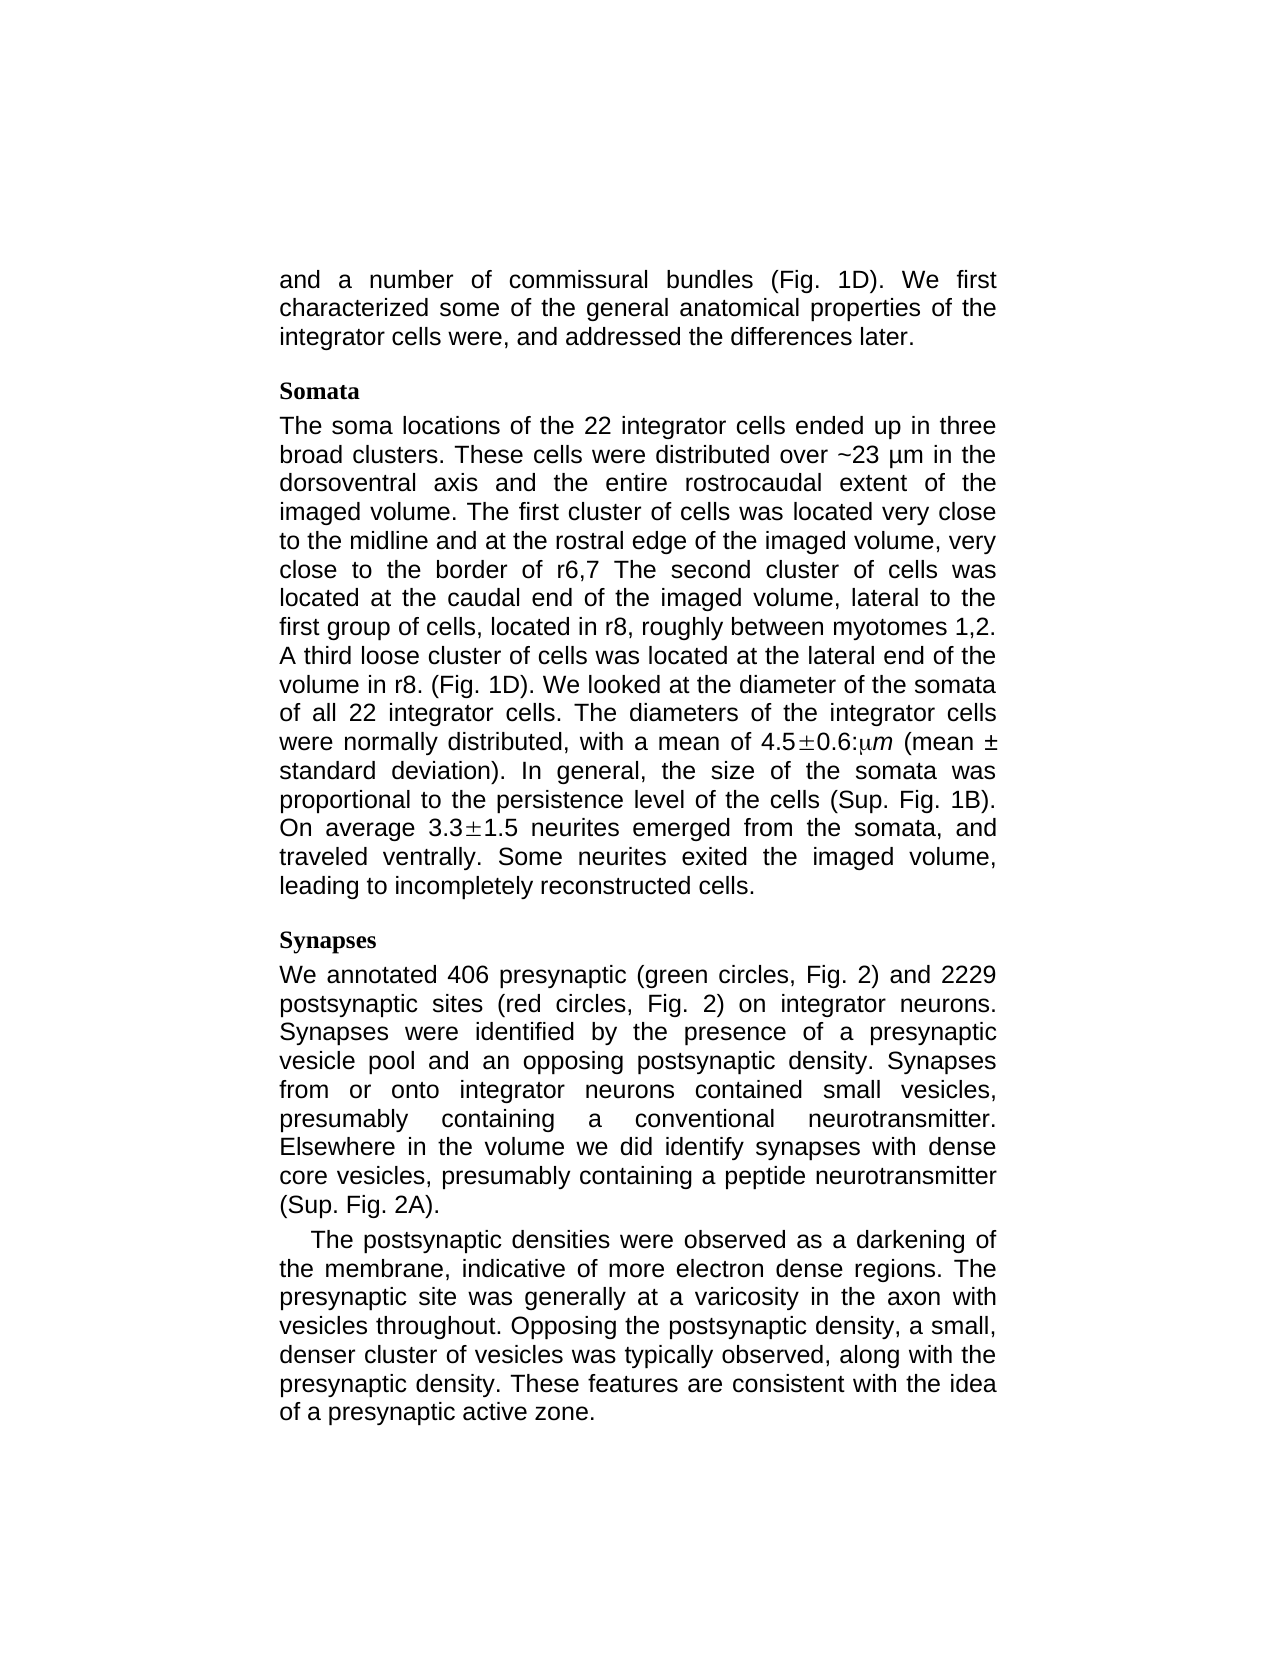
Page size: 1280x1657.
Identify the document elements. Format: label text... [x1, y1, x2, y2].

text We annotated 406 presynaptic (green circles, Fig. 2) and 2229 postsynaptic sites (red circles, Fig. 2) on integrator neurons. Synapses were identified by the presence of a presynaptic vesicle pool and an opposing postsynaptic density. Synapses from or onto integrator neurons contained small vesicles, presumably containing a conventional neurotransmitter. Elsewhere in the volume we did identify synapses with dense core vesicles, presumably containing a peptide neurotransmitter (Sup. Fig. 2A). [279, 960, 998, 1218]
text The soma locations of the 22 integrator cells ended up in three broad clusters. These cells were distributed over ~23 µm in the dorsoventral axis and the entire rostrocaudal extent of the imaged volume. The first cluster of cells was located very close to the midline and at the rostral edge of the imaged volume, very close to the border of r6,7 The second cluster of cells was located at the caudal end of the imaged volume, lateral to the first group of cells, located in r8, roughly between myotomes 1,2. A third loose cluster of cells was located at the lateral end of the volume in r8. (Fig. 1D). We looked at the diameter of the somata of all 22 integrator cells. The diameters of the integrator cells were normally distributed, with a mean of 4.50.6:m (mean ± standard deviation). In general, the size of the somata was proportional to the persistence level of the cells (Sup. Fig. 1B). On average 3.31.5 neurites emerged from the somata, and traveled ventrally. Some neurites exited the imaged volume, leading to incompletely reconstructed cells. [279, 411, 998, 900]
subtitle Synapses [279, 925, 998, 953]
subtitle Somata [279, 376, 998, 404]
text The postsynaptic densities were observed as a darkening of the membrane, indicative of more electron dense regions. The presynaptic site was generally at a varicosity in the axon with vesicles throughout. Opposing the postsynaptic density, a small, denser cluster of vesicles was typically observed, along with the presynaptic density. These features are consistent with the idea of a presynaptic active zone. [279, 1225, 998, 1426]
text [279, 264, 998, 351]
